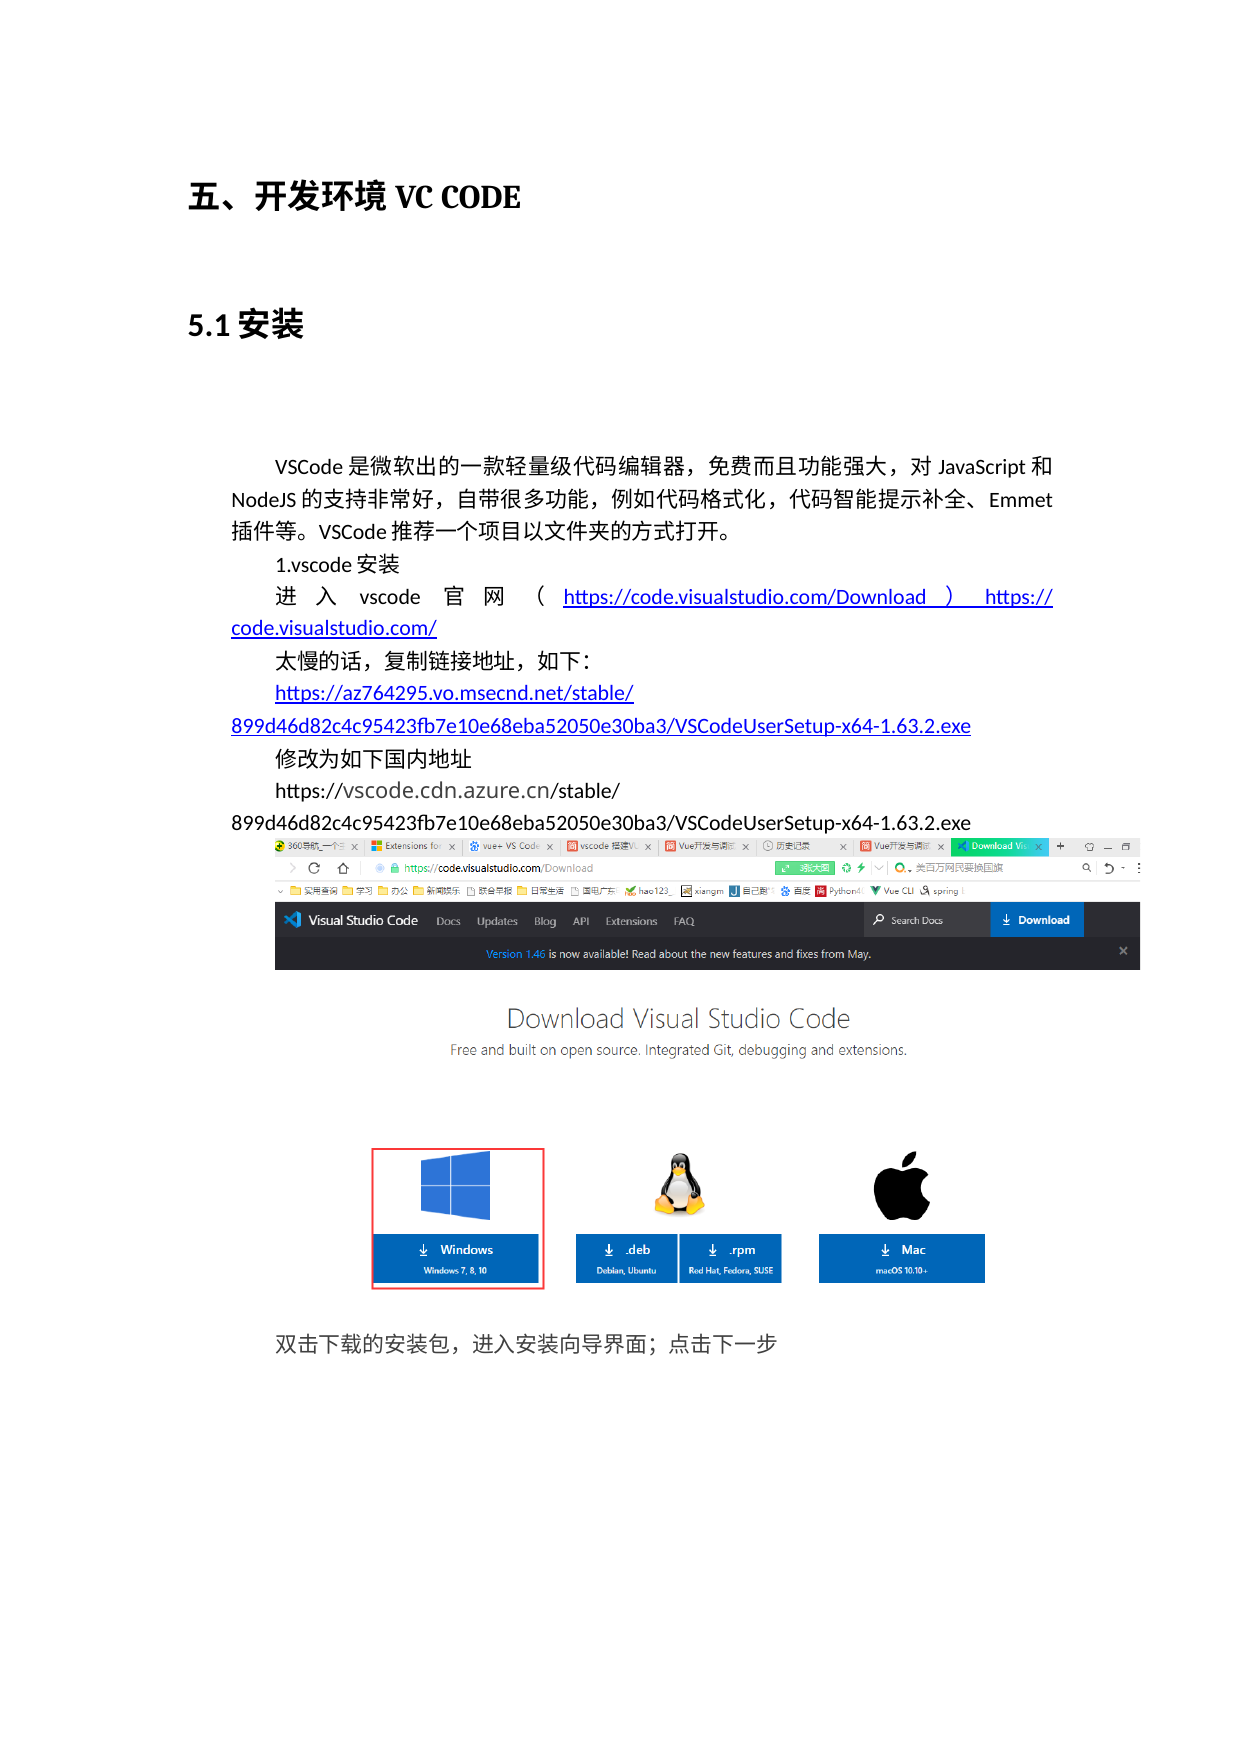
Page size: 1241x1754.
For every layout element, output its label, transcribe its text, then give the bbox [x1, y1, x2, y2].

list 太慢的话，复制链接地址，如下： [231, 644, 1053, 676]
list VSCode是微软出的一款轻量级代码编辑器，免费而且功能强大，对JavaScript和NodeJS的支持非常好，自带很多功能，例如代码格式化，代码智能提示补全、Emmet插件等。VSCode推荐一个项目以文件夹的方式打开。 [231, 449, 1053, 546]
subtitle 五、开发环境 VC CODE [187, 162, 1053, 227]
subtitle 5.1 安装 [187, 289, 1053, 354]
picture [275, 838, 1141, 1301]
list https://az764295.vo.msecnd.net/stable/899d46d82c4c95423fb7e10e68eba52050e30ba3/VSCodeUserSetup-x64-1.63.2.exe [231, 676, 1053, 741]
list https://vscode.cdn.azure.cn/stable/899d46d82c4c95423fb7e10e68eba52050e30ba3/VSCodeUserSetup-x64-1.63.2.exe [231, 774, 1053, 839]
list 进入vscode官网（https://code.visualstudio.com/Download）https://code.visualstudio.com/ [231, 579, 1053, 644]
list 1.vscode安装 [231, 546, 1053, 579]
list 双击下载的安装包，进入安装向导界面；点击下一步 [231, 1326, 1053, 1359]
list 修改为如下国内地址 [231, 741, 1053, 774]
